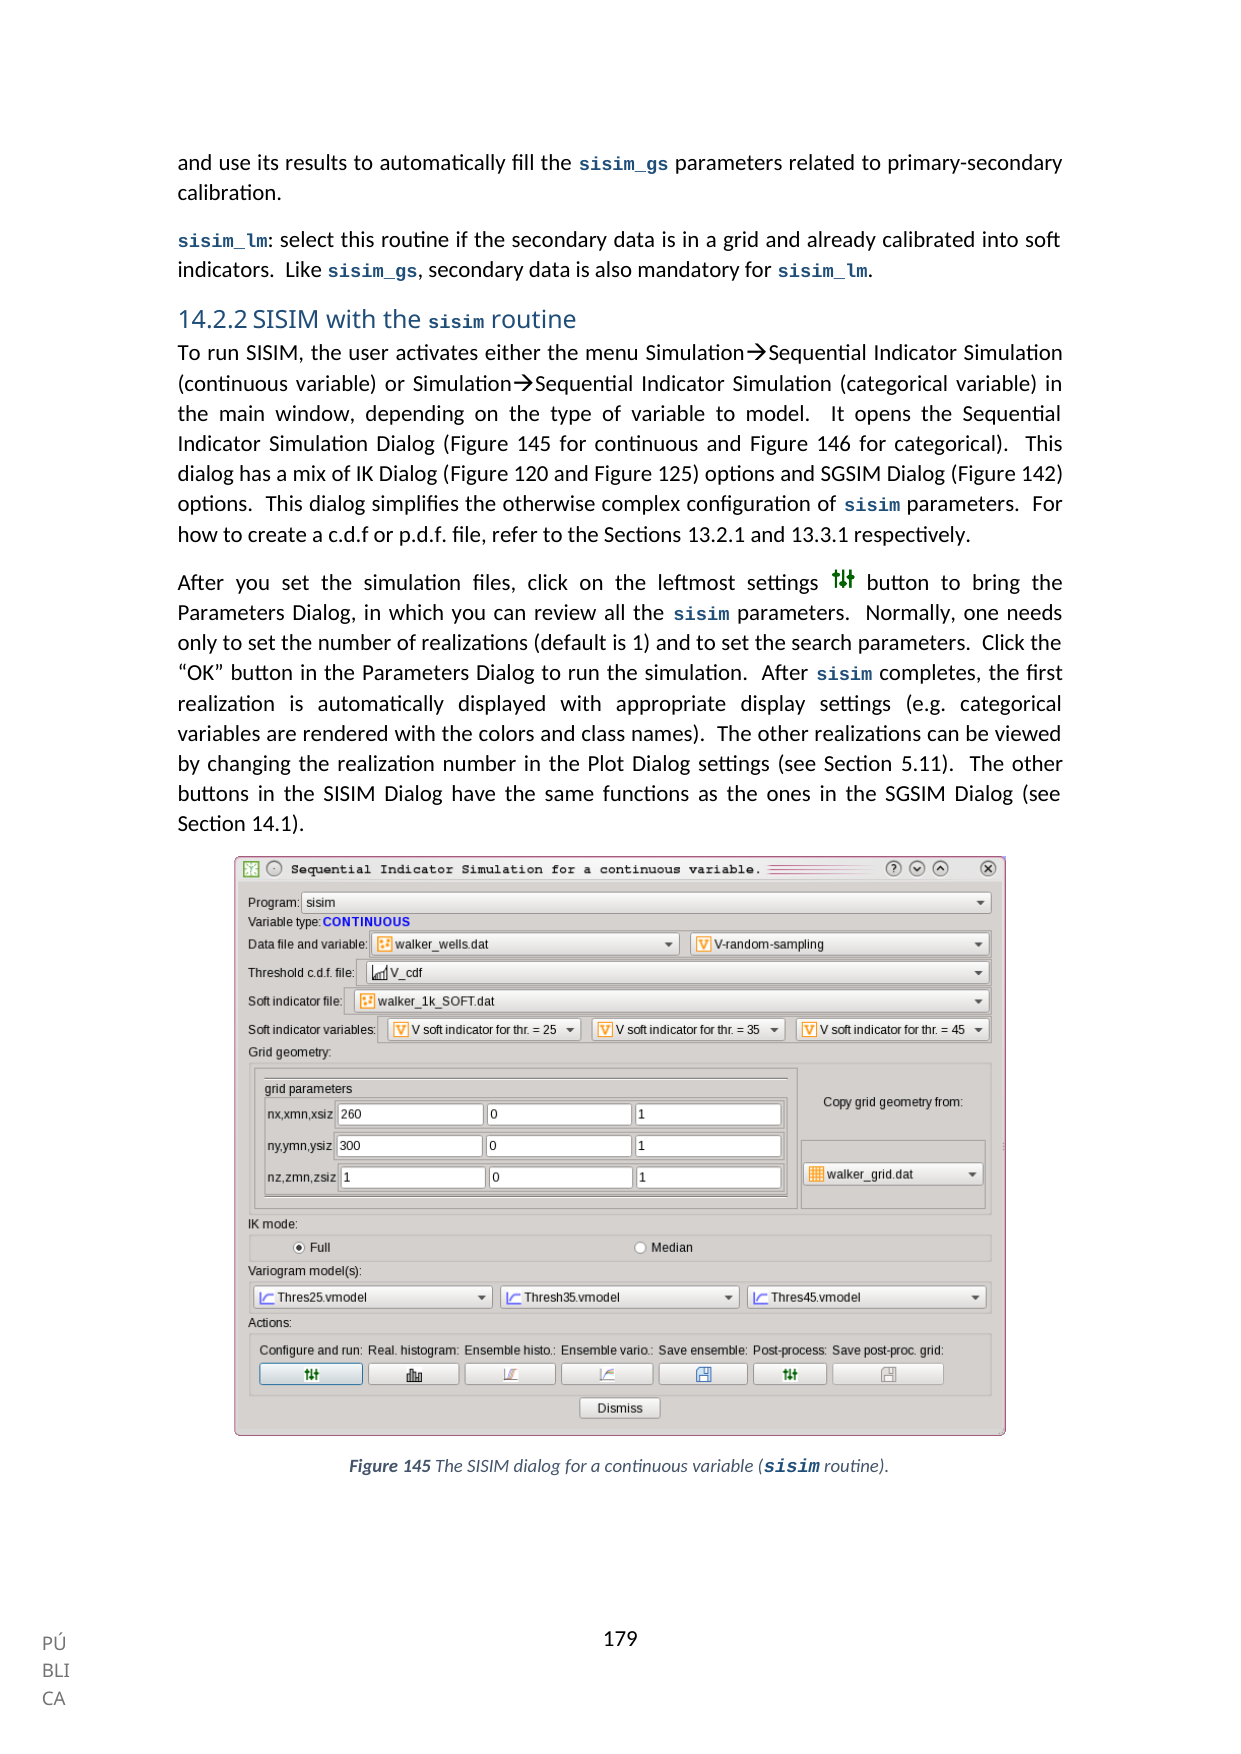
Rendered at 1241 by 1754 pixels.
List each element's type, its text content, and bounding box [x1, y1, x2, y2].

text Figure 145 The SISIM dialog for a continuous variable (sisim routine). [177, 1454, 1063, 1478]
subtitle SISIM with the sisim routine [177, 302, 1063, 336]
picture [234, 856, 1006, 1436]
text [177, 148, 1063, 206]
text To run SISIM, the user activates either the menu SimulationSequential Indicator Simulation (continuous variable) or SimulationSequential Indicator Simulation (categorical variable) in the main window, depending on the type of variable to model. It opens the Sequential Indicator Simulation Dialog (Figure 142 for continuous and Figure 143 for categorical). This dialog has a mix of IK Dialog (Figure 117 and Figure 122) options and SGSIM Dialog (Figure 139) options. This dialog simplifies the otherwise complex configuration of sisim parameters. For how to create a c.d.f or p.d.f. file, refer to the Sections 13.2.1 and 13.3.1 respectively. [177, 338, 1063, 548]
text After you set the simulation files, click on the leftmost settings button to bring the Parameters Dialog, in which you can review all the sisim parameters. Normally, one needs only to set the number of realizations (default is 1) and to set the search parameters. Click the “OK” button in the Parameters Dialog to run the simulation. After sisim completes, the first realization is automatically displayed with appropriate display settings (e.g. categorical variables are rendered with the colors and class names). The other realizations can be viewed by changing the realization number in the Plot Dialog settings (see Section 5.11). The other buttons in the SISIM Dialog have the same functions as the ones in the SGSIM Dialog (see Section 14.1). [177, 567, 1063, 837]
text sisim_lm: select this routine if the secondary data is in a grid and already calibrated into soft indicators. Like sisim_gs, secondary data is also mandatory for sisim_lm. [177, 225, 1063, 283]
picture [831, 566, 855, 591]
